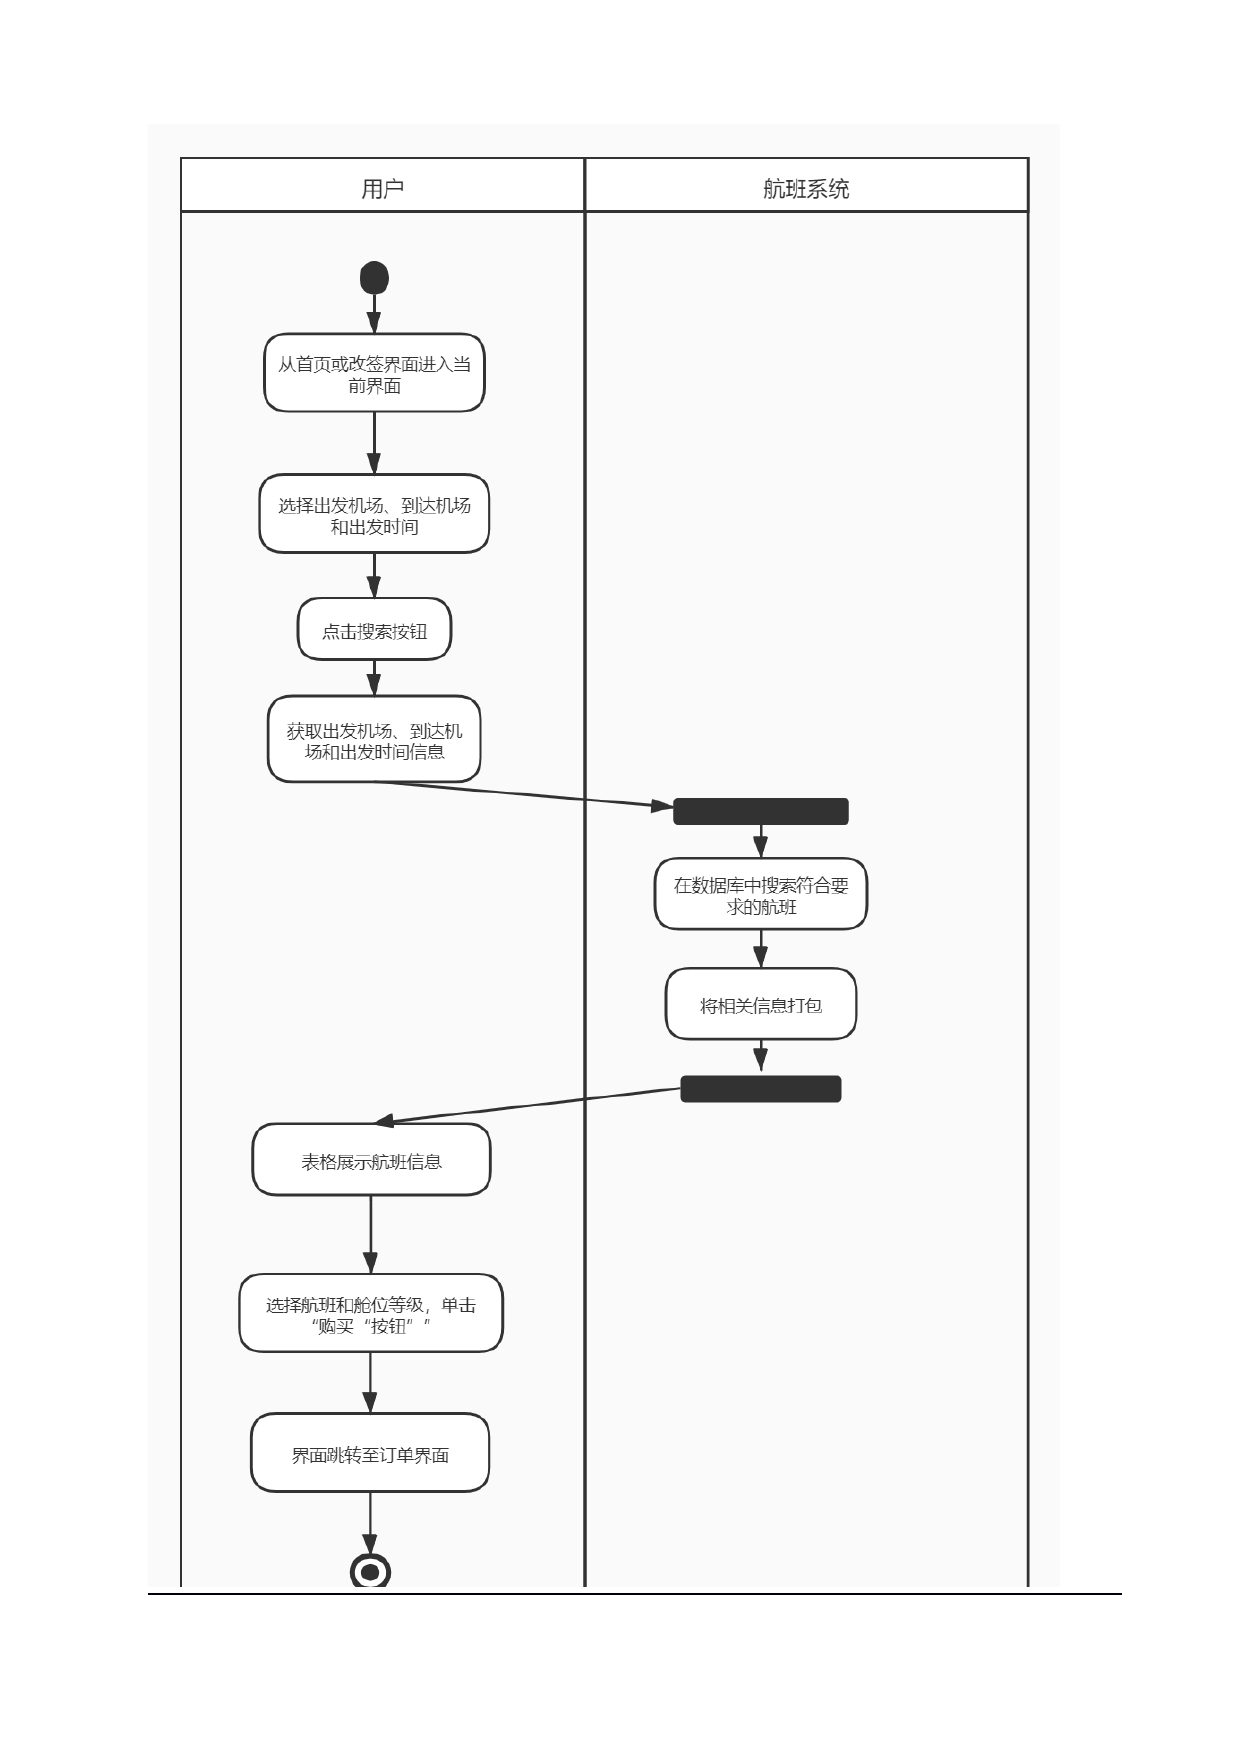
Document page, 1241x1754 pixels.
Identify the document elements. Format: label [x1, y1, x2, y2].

picture [147, 124, 1061, 1587]
